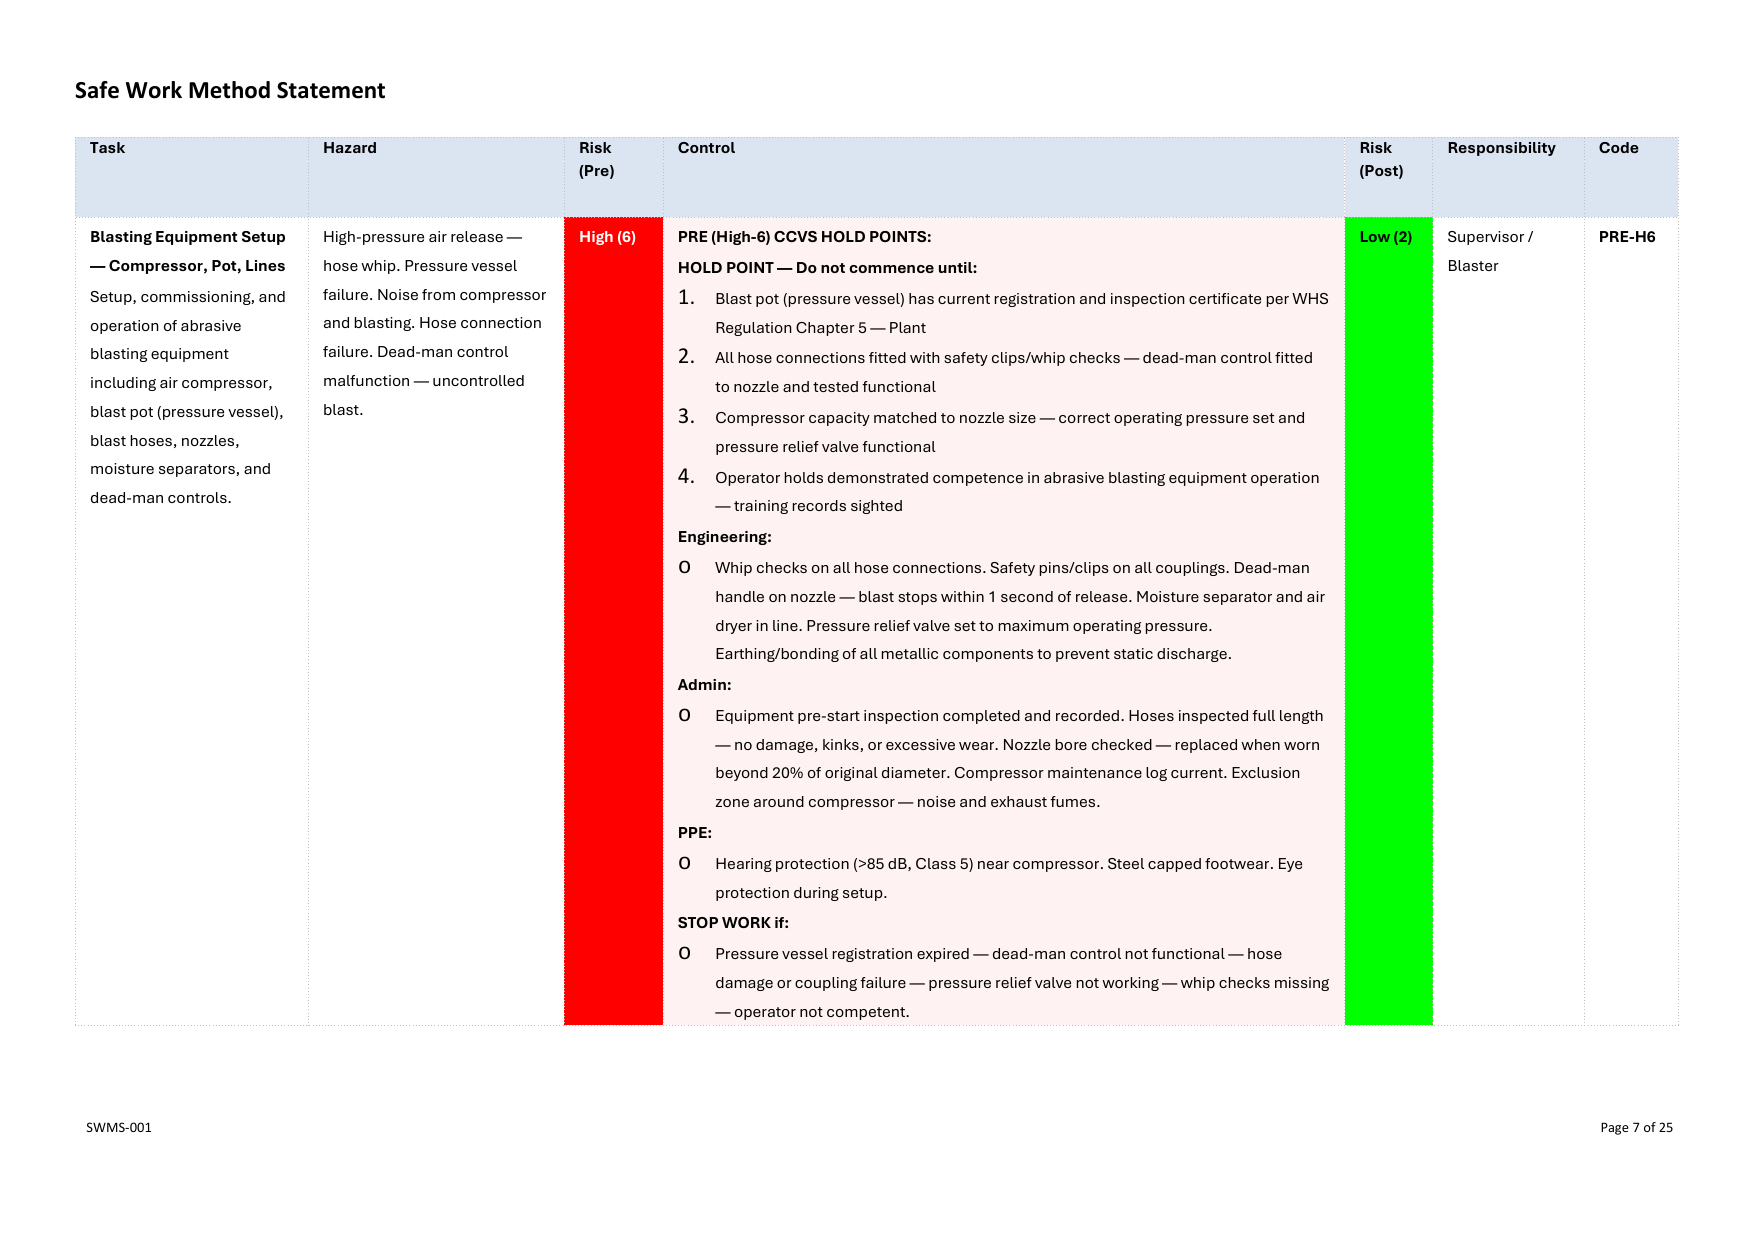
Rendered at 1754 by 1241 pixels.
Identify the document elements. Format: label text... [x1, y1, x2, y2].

table_header Control [663, 137, 1344, 217]
table_cell Supervisor / Blaster [1433, 217, 1584, 1025]
table_header Task [75, 137, 308, 217]
table_header Risk (Post) [1345, 137, 1433, 217]
table_header Risk (Pre) [564, 137, 663, 217]
table_cell Blasting Equipment Setup — Compressor, Pot, Lines Setup, commissioning, and operation of abrasive blasting equipment including air compressor, blast pot (pressure vessel), blast hoses, nozzles, moisture separators, and dead-man controls. [75, 217, 308, 1025]
table_cell High (6) [564, 217, 663, 1025]
table_cell PRE (High-6) CCVS HOLD POINTS: HOLD POINT — Do not commence until: Blast pot (pressure vessel) has current registration and inspection certificate per WHS Regulation Chapter 5 — Plant All hose connections fitted with safety clips/whip checks — dead-man control fitted to nozzle and tested functional Compressor capacity matched to nozzle size — correct operating pressure set and pressure relief valve functional Operator holds demonstrated competence in abrasive blasting equipment operation — training records sighted Engineering: Whip checks on all hose connections. Safety pins/clips on all couplings. Dead-man handle on nozzle — blast stops within 1 second of release. Moisture separator and air dryer in line. Pressure relief valve set to maximum operating pressure. Earthing/bonding of all metallic components to prevent static discharge. Admin: Equipment pre-start inspection completed and recorded. Hoses inspected full length — no damage, kinks, or excessive wear. Nozzle bore checked — replaced when worn beyond 20% of original diameter. Compressor maintenance log current. Exclusion zone around compressor — noise and exhaust fumes. PPE: Hearing protection (>85 dB, Class 5) near compressor. Steel capped footwear. Eye protection during setup. STOP WORK if: Pressure vessel registration expired — dead-man control not functional — hose damage or coupling failure — pressure relief valve not working — whip checks missing — operator not competent. [663, 217, 1344, 1025]
table_header Code [1584, 137, 1678, 217]
table_header Responsibility [1433, 137, 1584, 217]
table_header Hazard [308, 137, 564, 217]
table_cell Low (2) [1345, 217, 1433, 1025]
table_cell High-pressure air release — hose whip. Pressure vessel failure. Noise from compressor and blasting. Hose connection failure. Dead-man control malfunction — uncontrolled blast. [308, 217, 564, 1025]
table_cell PRE-H6 [1584, 217, 1678, 1025]
